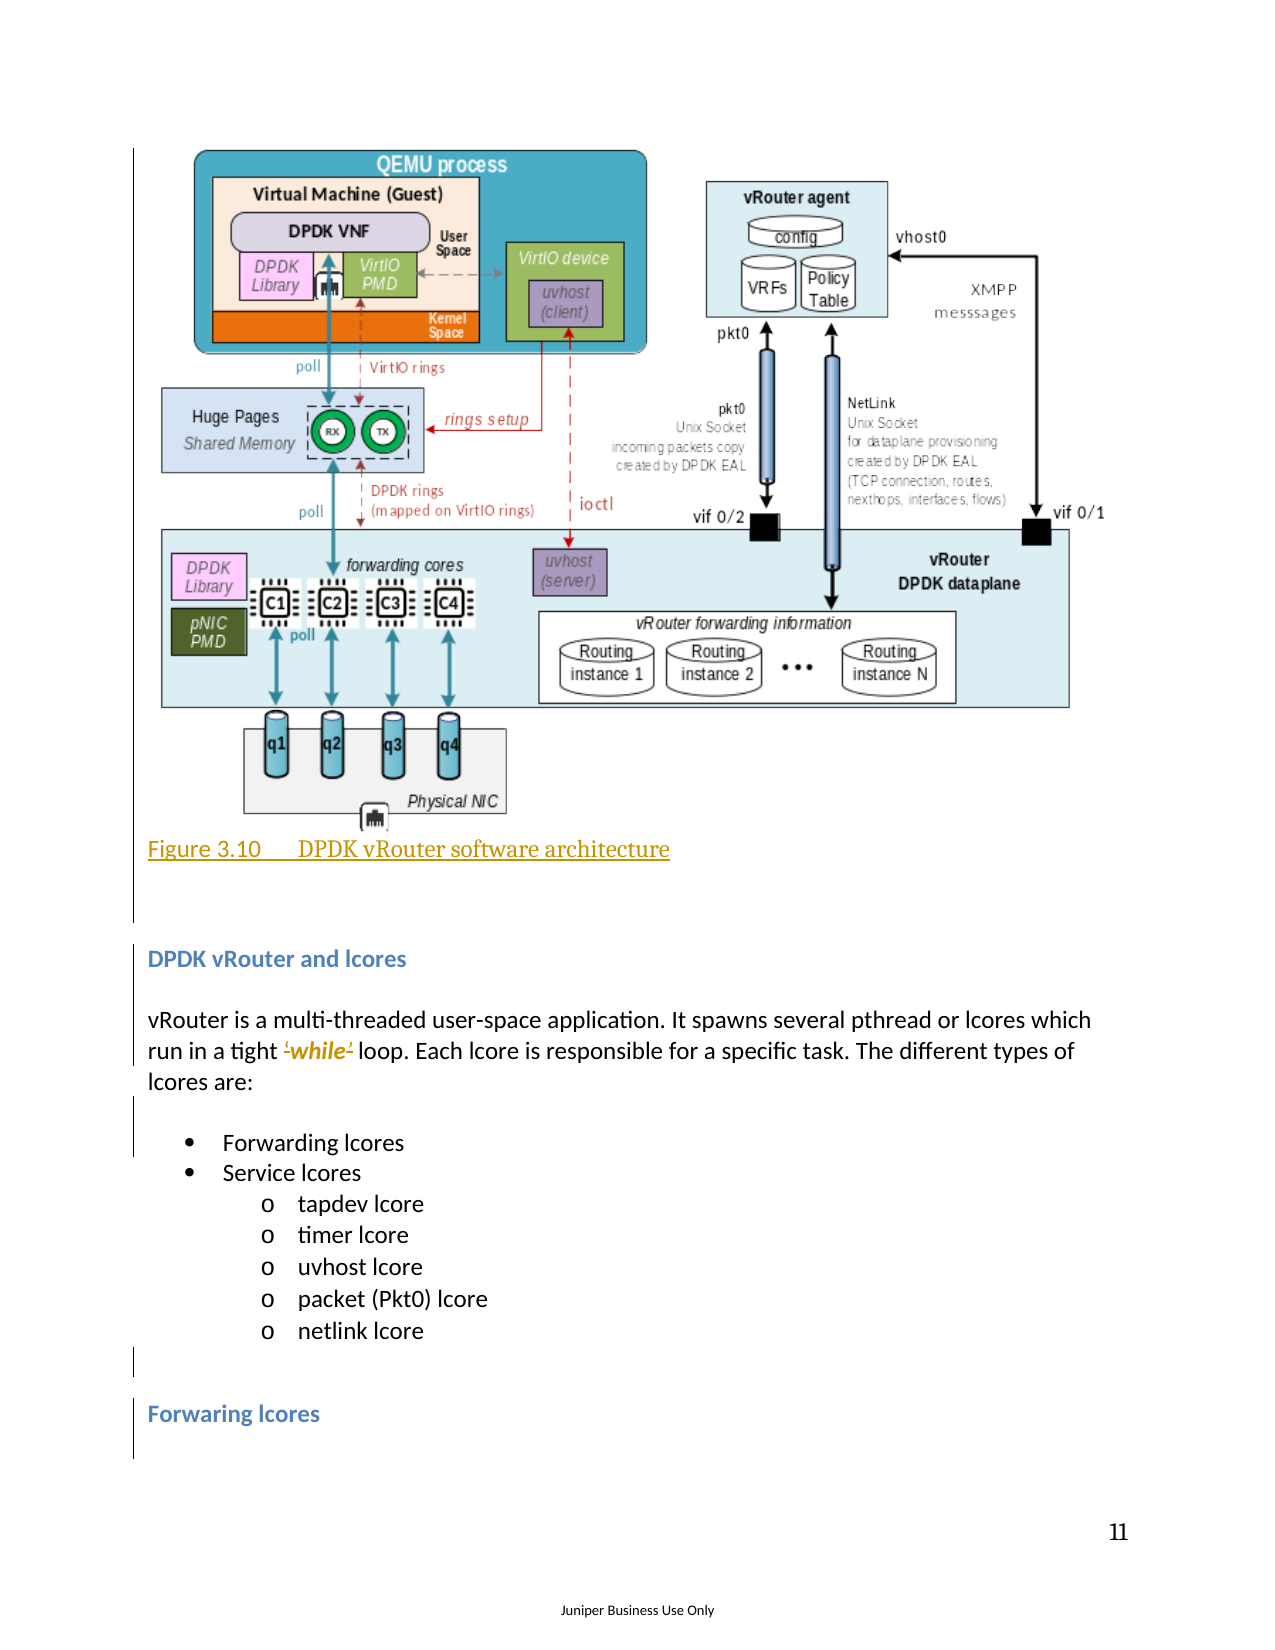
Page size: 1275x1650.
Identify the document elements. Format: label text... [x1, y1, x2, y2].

list packet (Pkt0) lcore [260, 1283, 1127, 1315]
list tapdev lcore [260, 1188, 1127, 1219]
text vRouter is a multi-threaded user-space application. It spawns several pthread or lcores which run in a tight while loop. Each lcore is responsible for a specific task. The different types of lcores are: [148, 1004, 1127, 1096]
list timer lcore [260, 1219, 1127, 1251]
list Service lcores [185, 1157, 1127, 1188]
list uvhost lcore [260, 1251, 1127, 1283]
list netlink lcore [260, 1315, 1127, 1347]
subtitle DPDK vRouter and lcores [148, 943, 1127, 974]
list Forwarding lcores [185, 1127, 1127, 1157]
subtitle Forwaring lcores [148, 1398, 1127, 1428]
